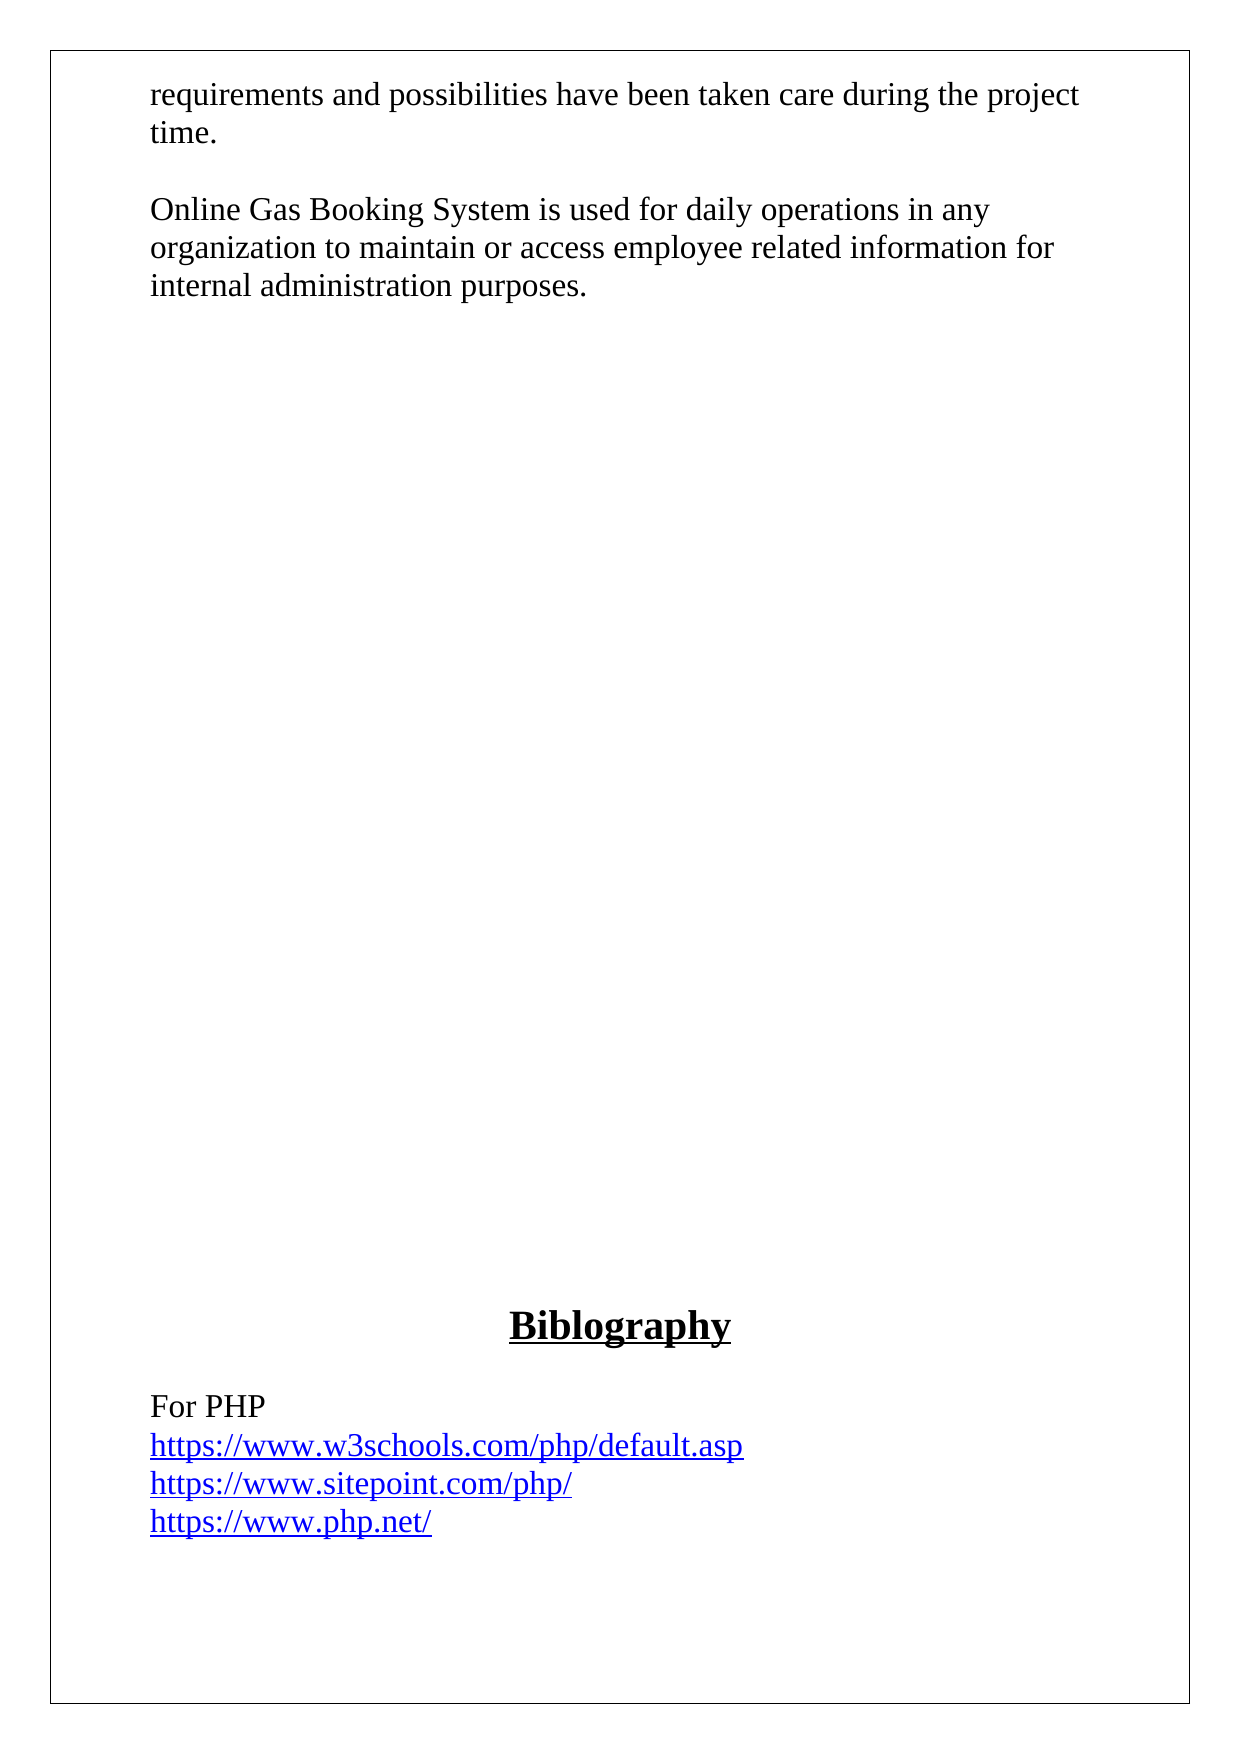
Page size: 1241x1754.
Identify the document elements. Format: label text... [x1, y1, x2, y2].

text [150, 74, 1090, 151]
text https://www.php.net/ [150, 1502, 1090, 1540]
text For PHP [150, 1387, 1090, 1425]
text Online Gas Booking System is used for daily operations in any organization to maintain or access employee related information for internal administration purposes. [150, 189, 1090, 304]
text Biblography [150, 1301, 1090, 1348]
text https://www.w3schools.com/php/default.asp [150, 1425, 1090, 1463]
text https://www.sitepoint.com/php/ [150, 1463, 1090, 1502]
